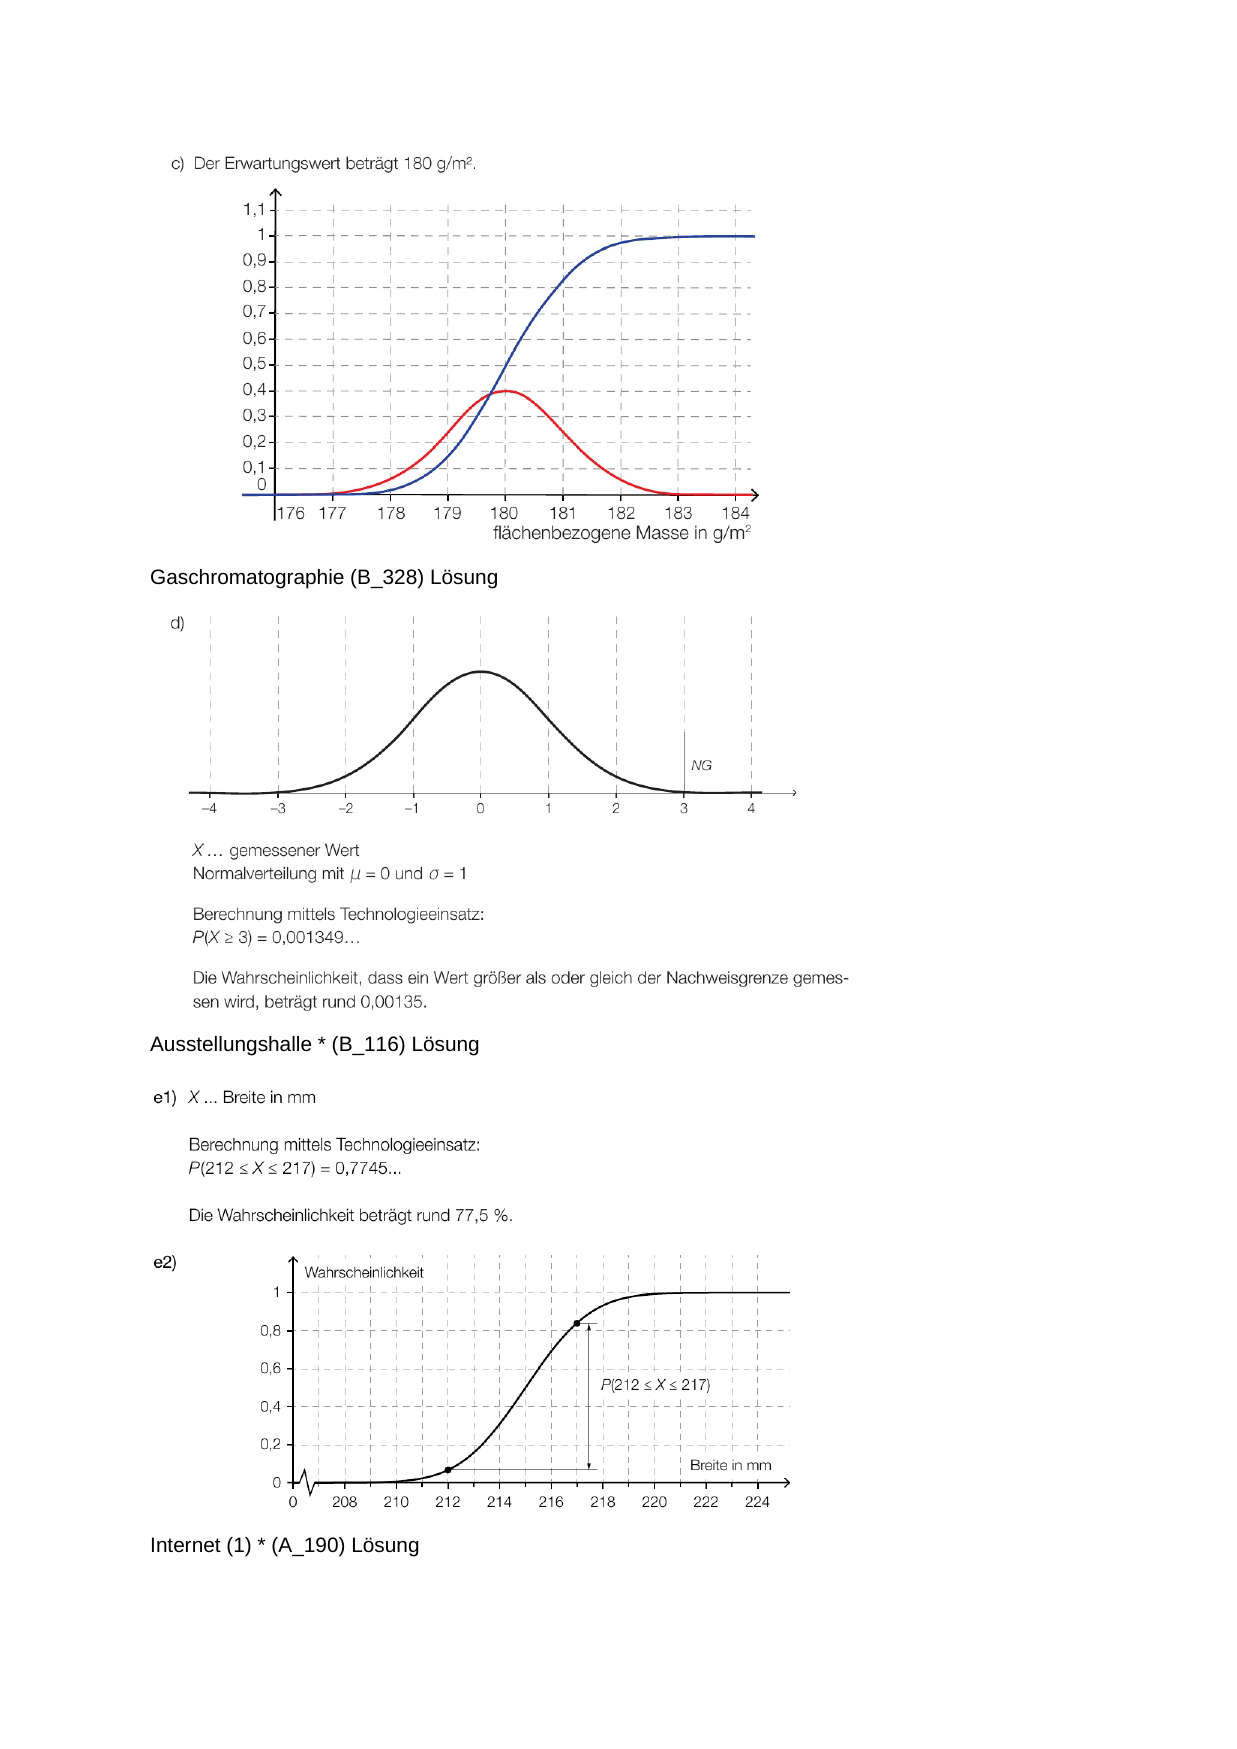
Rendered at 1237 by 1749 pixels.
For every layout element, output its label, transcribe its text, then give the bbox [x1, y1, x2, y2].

picture [150, 607, 859, 1014]
text Internet (1) * (A_190) Lösung [150, 1533, 1086, 1557]
picture [150, 150, 859, 547]
picture [150, 1074, 859, 1515]
text Ausstellungshalle * (B_116) Lösung [150, 1032, 1086, 1056]
text Gaschromatographie (B_328) Lösung [150, 565, 1086, 589]
